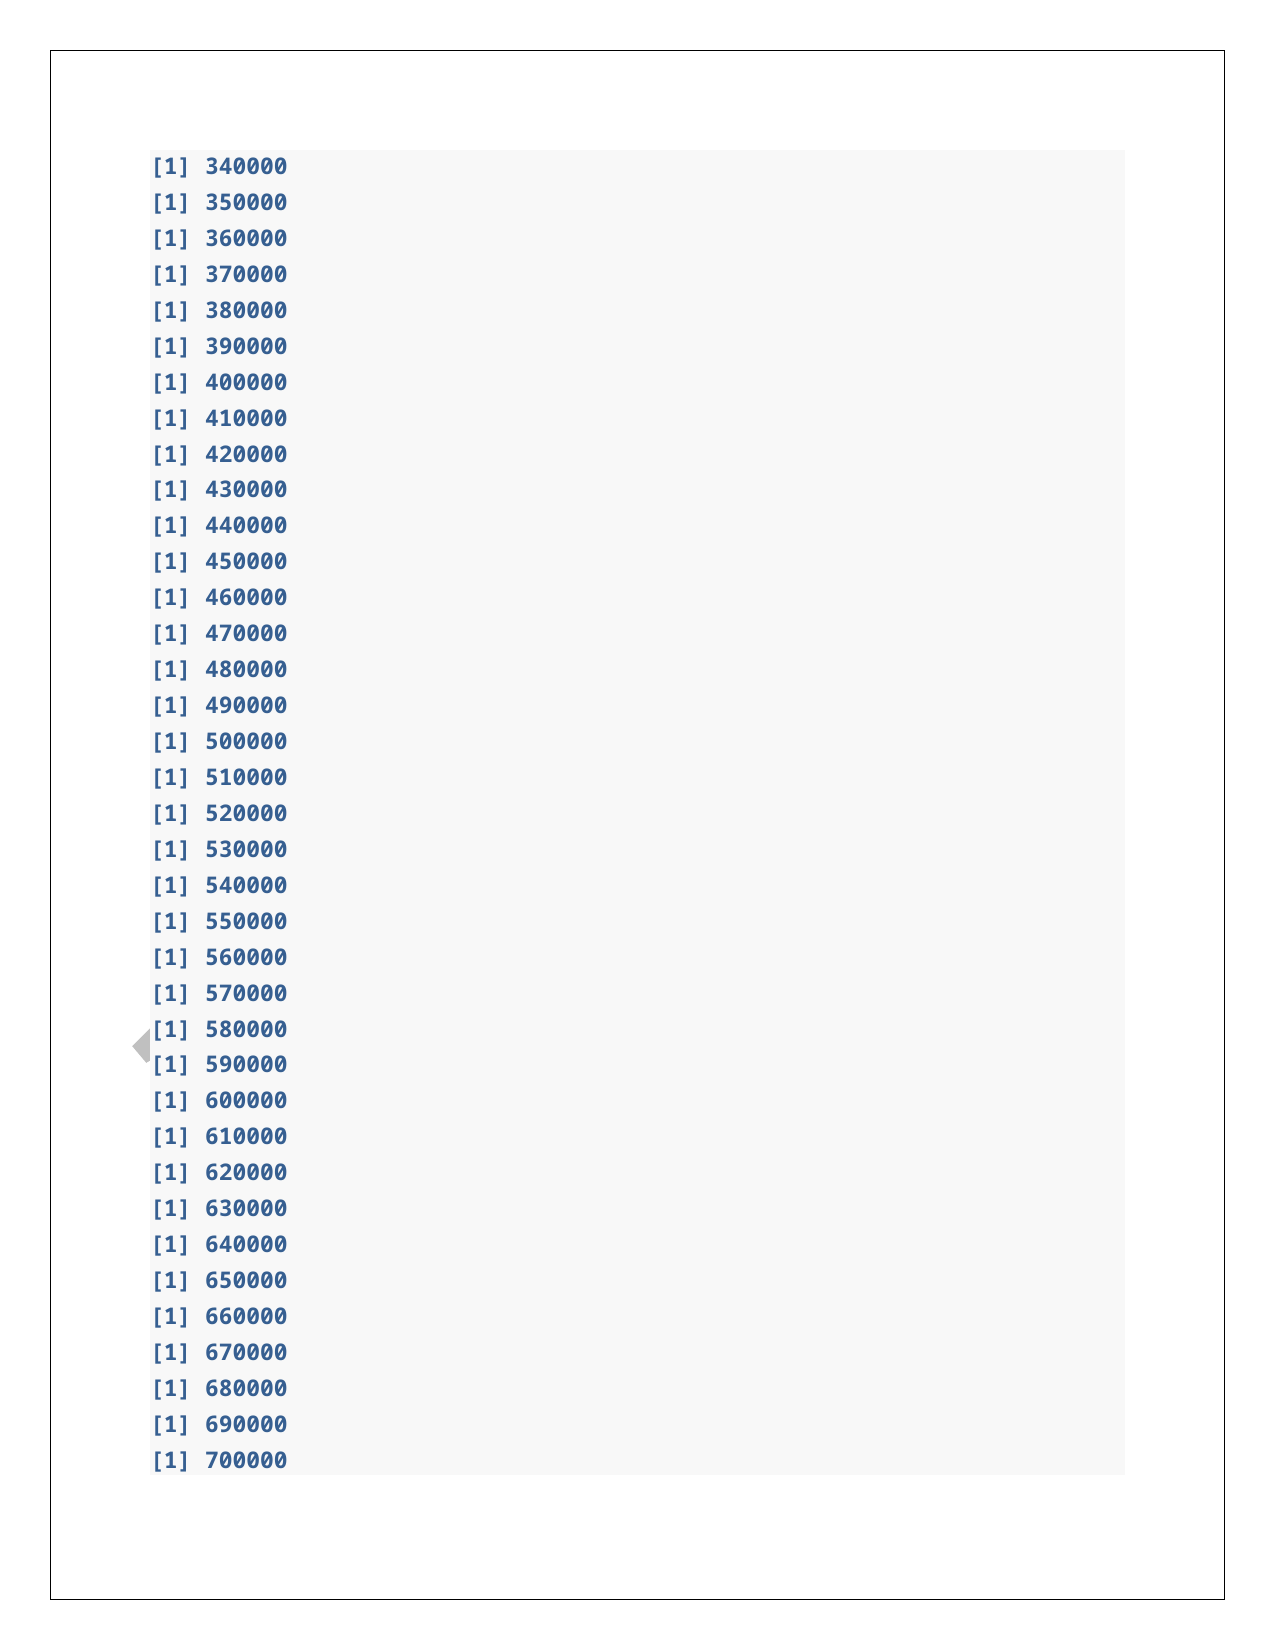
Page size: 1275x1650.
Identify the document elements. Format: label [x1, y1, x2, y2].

text [150, 150, 1125, 1475]
